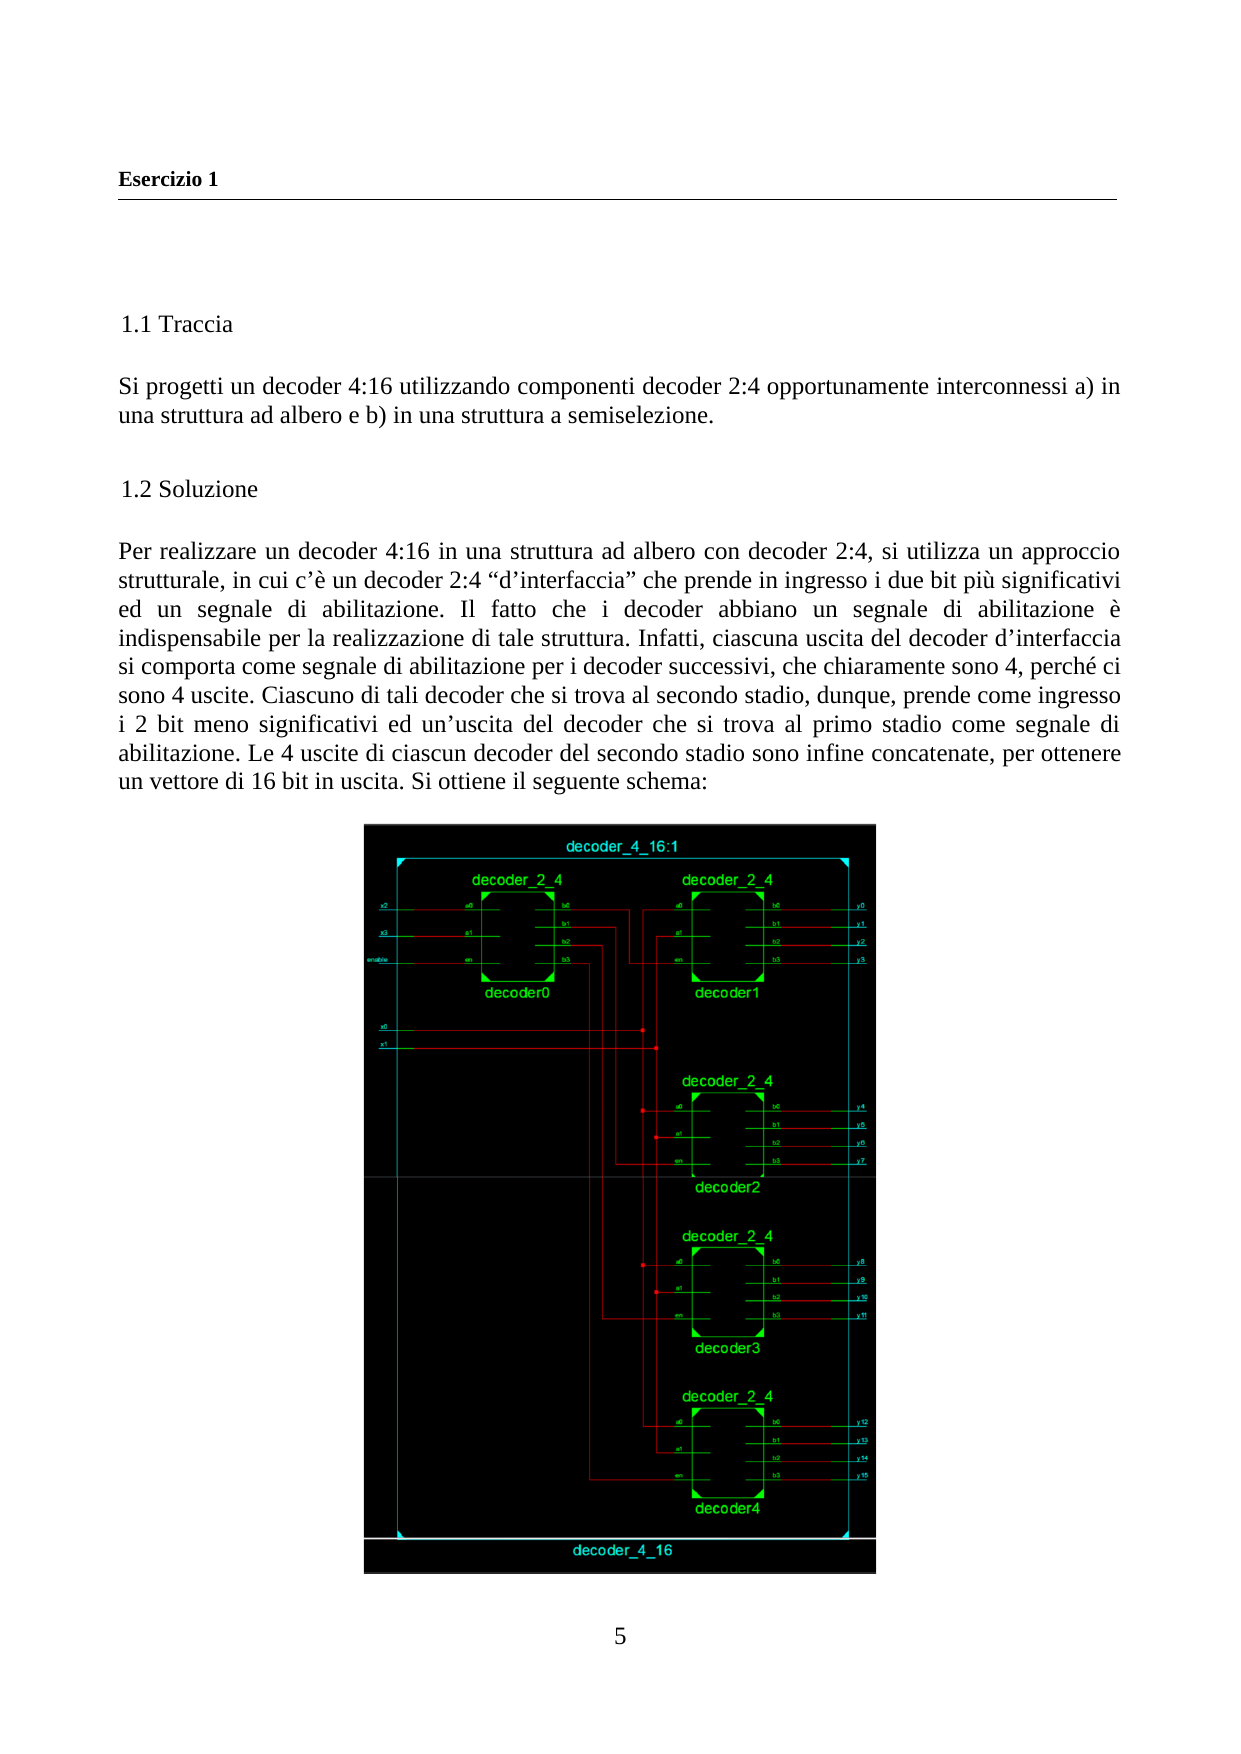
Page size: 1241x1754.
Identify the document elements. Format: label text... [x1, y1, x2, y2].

text Si progetti un decoder 4:16 utilizzando componenti decoder 2:4 opportunamente interconnessi a) in una struttura ad albero e b) in una struttura a semiselezione. [118, 371, 1122, 429]
subtitle 1.1 Traccia [121, 293, 1117, 343]
subtitle Esercizio 1 [118, 148, 1117, 199]
picture [363, 823, 877, 1574]
subtitle 1.2 Soluzione [121, 458, 1117, 508]
text Per realizzare un decoder 4:16 in una struttura ad albero con decoder 2:4, si utilizza un approccio strutturale, in cui c’è un decoder 2:4 “d’interfaccia” che prende in ingresso i due bit più significativi ed un segnale di abilitazione. Il fatto che i decoder abbiano un segnale di abilitazione è indispensabile per la realizzazione di tale struttura. Infatti, ciascuna uscita del decoder d’interfaccia si comporta come segnale di abilitazione per i decoder successivi, che chiaramente sono 4, perché ci sono 4 uscite. Ciascuno di tali decoder che si trova al secondo stadio, dunque, prende come ingresso i 2 bit meno significativi ed un’uscita del decoder che si trova al primo stadio come segnale di abilitazione. Le 4 uscite di ciascun decoder del secondo stadio sono infine concatenate, per ottenere un vettore di 16 bit in uscita. Si ottiene il seguente schema: [118, 536, 1122, 795]
